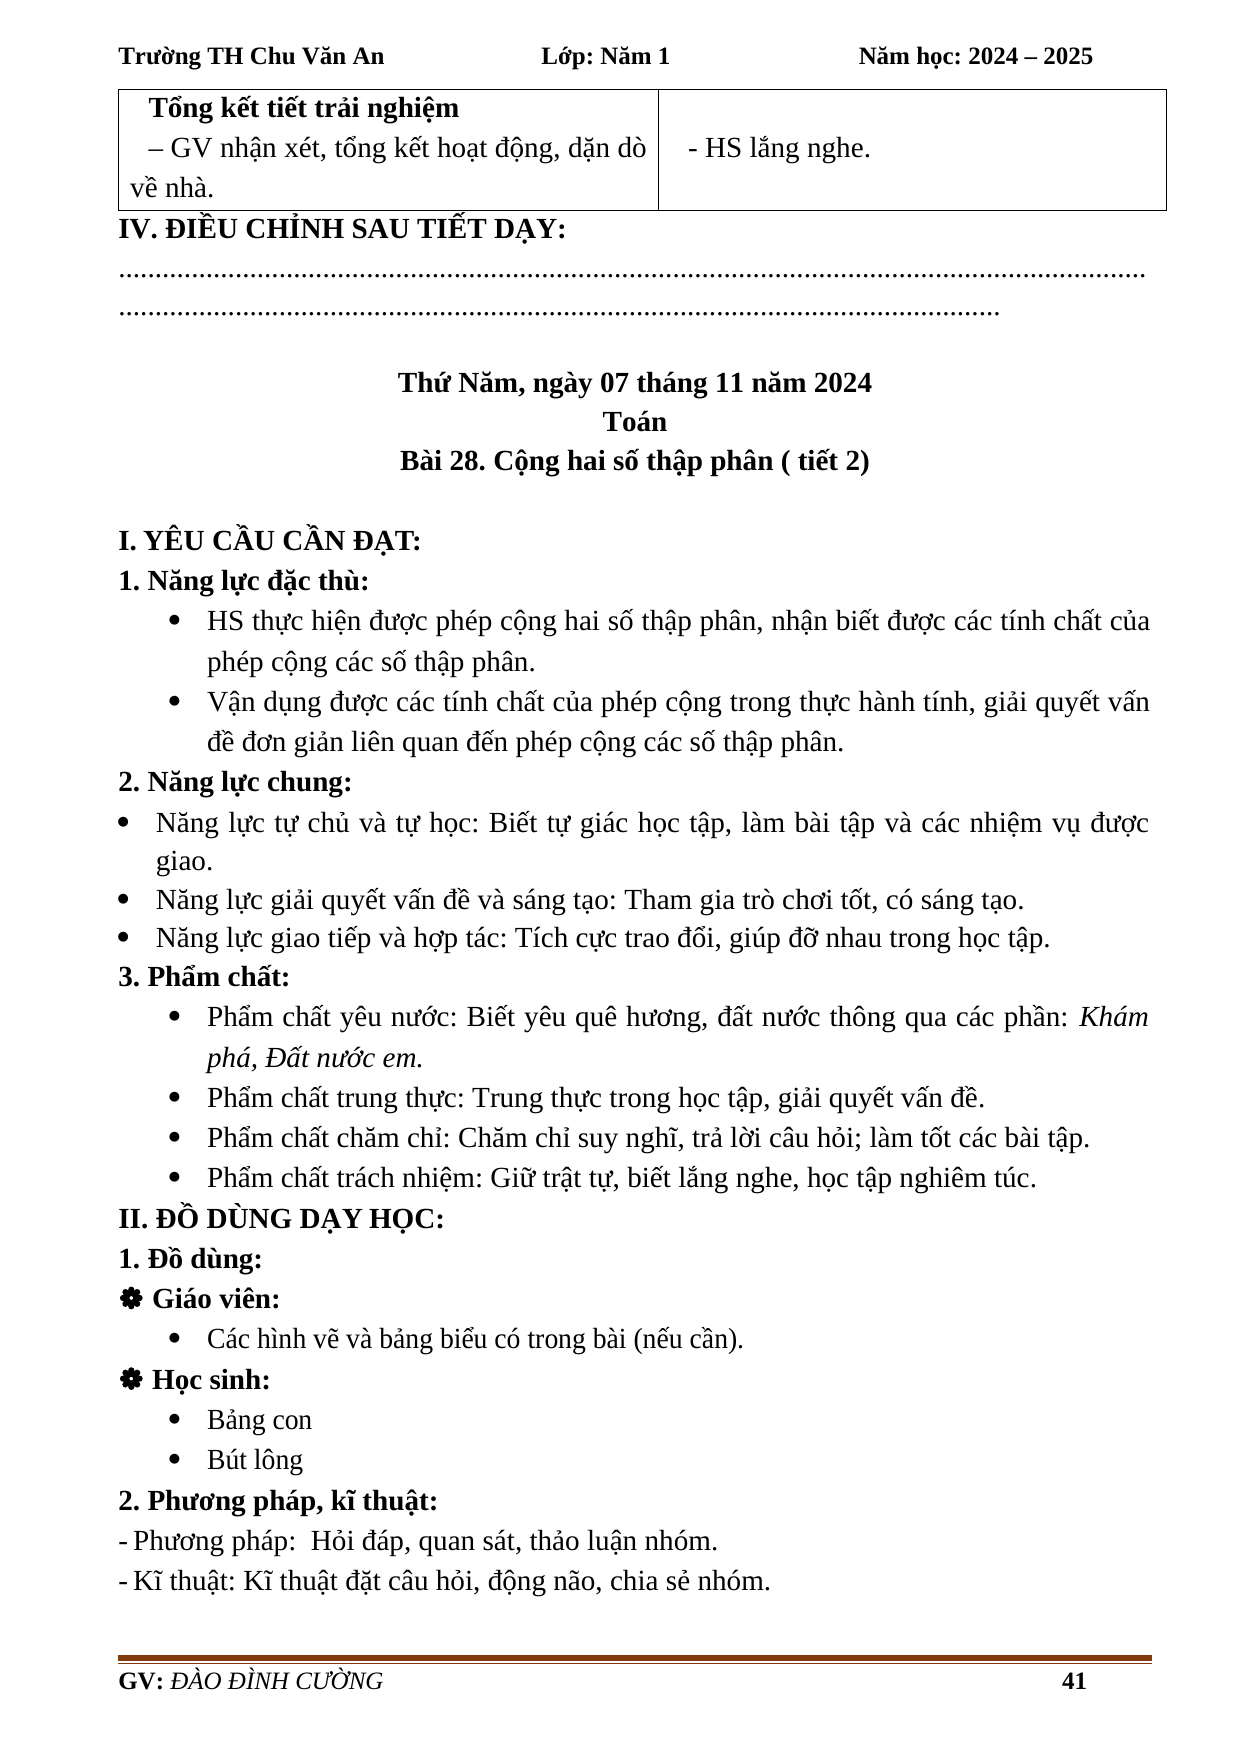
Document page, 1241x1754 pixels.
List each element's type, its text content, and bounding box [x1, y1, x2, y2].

list Phương pháp: Hỏi đáp, quan sát, thảo luận nhóm. [118, 1523, 1152, 1557]
list Phẩm chất chăm chỉ: Chăm chỉ suy nghĩ, trả lời câu hỏi; làm tốt các bài tập. [169, 1120, 1152, 1154]
text Giáo viên: [118, 1281, 1152, 1315]
list Phẩm chất trách nhiệm: Giữ trật tự, biết lắng nghe, học tập nghiêm túc. [169, 1161, 1152, 1194]
list Năng lực giao tiếp và hợp tác: Tích cực trao đổi, giúp đỡ nhau trong học tập. [118, 921, 1152, 954]
text ...................................................................................................................................................................................................................................................................... [118, 250, 1152, 322]
list Các hình vẽ và bảng biểu có trong bài (nếu cần). [169, 1322, 1152, 1355]
subtitle Toán [118, 404, 1152, 438]
list Bảng con [169, 1402, 1152, 1436]
text 3. Phẩm chất: [118, 959, 1152, 993]
list Phẩm chất yêu nước: Biết yêu quê hương, đất nước thông qua các phần: Khám phá, Đất nước em. [169, 999, 1152, 1073]
list Phẩm chất trung thực: Trung thực trong học tập, giải quyết vấn đề. [169, 1080, 1152, 1113]
subtitle Thứ Năm, ngày 07 tháng 11 năm 2024 [118, 366, 1152, 399]
text IV. ĐIỀU CHỈNH SAU TIẾT DẠY: [118, 211, 1152, 245]
text Bài 28. Cộng hai số thập phân ( tiết 2) [118, 443, 1152, 476]
table_cell - HS lắng nghe. [659, 90, 1166, 210]
list HS thực hiện được phép cộng hai số thập phân, nhận biết được các tính chất của phép cộng các số thập phân. [169, 603, 1152, 677]
list Năng lực tự chủ và tự học: Biết tự giác học tập, làm bài tập và các nhiệm vụ được giao. [118, 805, 1152, 877]
list Năng lực giải quyết vấn đề và sáng tạo: Tham gia trò chơi tốt, có sáng tạo. [118, 882, 1152, 916]
text 2. Năng lực chung: [118, 764, 1152, 798]
list Vận dụng được các tính chất của phép cộng trong thực hành tính, giải quyết vấn đề đơn giản liên quan đến phép cộng các số thập phân. [169, 684, 1152, 758]
table_cell Tổng kết tiết trải nghiệm – GV nhận xét, tổng kết hoạt động, dặn dò về nhà. [119, 90, 658, 210]
list Kĩ thuật: Kĩ thuật đặt câu hỏi, động não, chia sẻ nhóm. [118, 1563, 1152, 1597]
text II. ĐỒ DÙNG DẠY HỌC: [118, 1201, 1152, 1234]
list Bút lông [169, 1442, 1152, 1476]
text Học sinh: [118, 1362, 1152, 1396]
text I. YÊU CẦU CẦN ĐẠT: [118, 523, 1152, 557]
text 1. Đồ dùng: [118, 1241, 1152, 1274]
text 1. Năng lực đặc thù: [118, 563, 1152, 597]
text 2. Phương pháp, kĩ thuật: [118, 1483, 1152, 1516]
